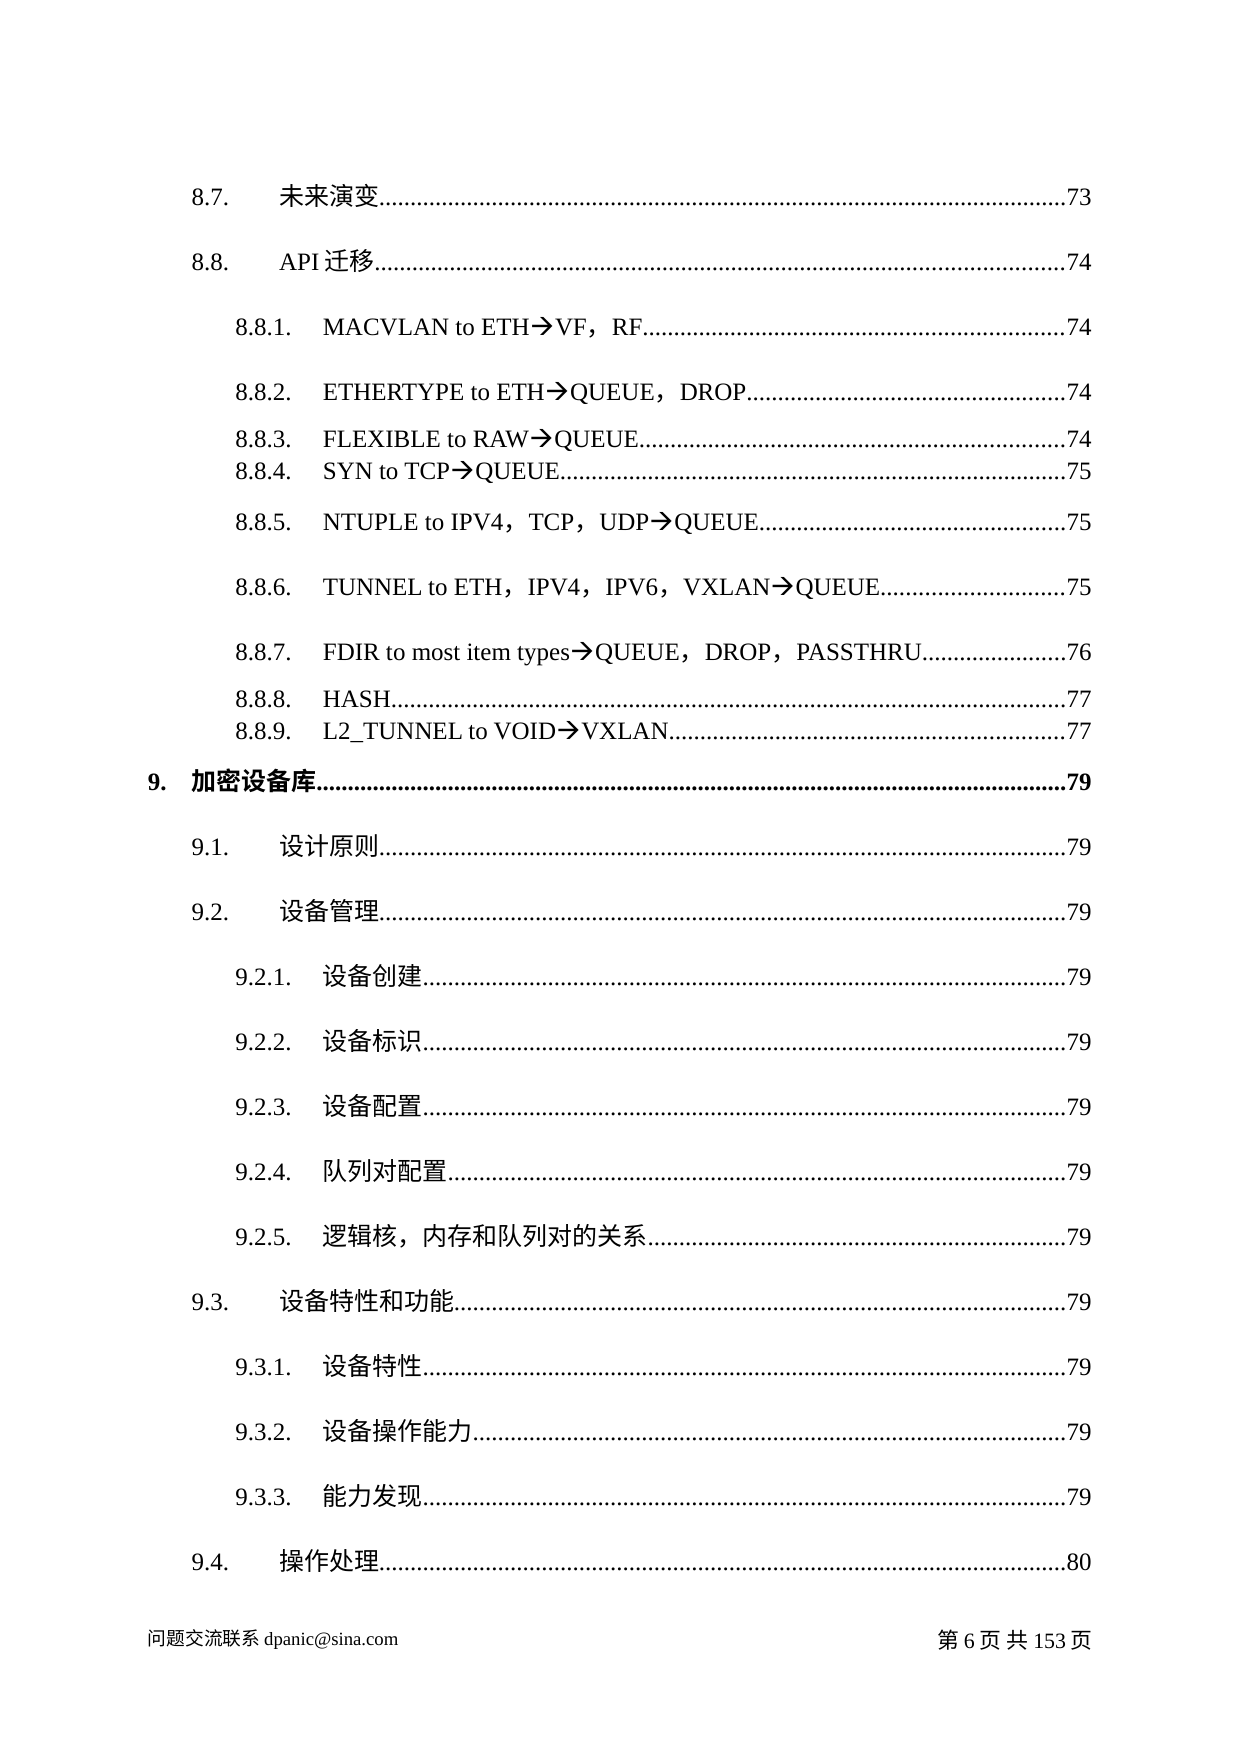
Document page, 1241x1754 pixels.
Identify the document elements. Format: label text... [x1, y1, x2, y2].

text 9.2.1. 设备创建 79 [235, 942, 1092, 1007]
text 8.8.8. HASH 77 [235, 682, 1092, 714]
text 8.8.7. FDIR to most item typesQUEUE，DROP，PASSTHRU 76 [235, 617, 1092, 682]
text 9.2.4. 队列对配置 79 [235, 1137, 1092, 1202]
text 9.2.2. 设备标识 79 [235, 1007, 1092, 1072]
text 8.8.3. FLEXIBLE to RAWQUEUE 74 [235, 422, 1092, 454]
text 9.2. 设备管理 79 [191, 877, 1092, 942]
text 8.8.9. L2_TUNNEL to VOIDVXLAN 77 [235, 714, 1092, 747]
text 8.8.5. NTUPLE to IPV4，TCP，UDPQUEUE 75 [235, 487, 1092, 552]
text 9.3. 设备特性和功能 79 [191, 1267, 1092, 1332]
text 9. 加密设备库 79 [148, 747, 1092, 812]
text 8.8.1. MACVLAN to ETHVF，RF 74 [235, 292, 1092, 357]
text 9.2.3. 设备配置 79 [235, 1072, 1092, 1137]
text 9.4. 操作处理 80 [191, 1527, 1092, 1592]
text 9.2.5. 逻辑核，内存和队列对的关系 79 [235, 1202, 1092, 1267]
text 8.8.4. SYN to TCPQUEUE 75 [235, 454, 1092, 487]
text 8.8.6. TUNNEL to ETH，IPV4，IPV6，VXLANQUEUE 75 [235, 552, 1092, 617]
text 9.3.2. 设备操作能力 79 [235, 1397, 1092, 1462]
text 9.1. 设计原则 79 [191, 812, 1092, 877]
text 9.3.1. 设备特性 79 [235, 1332, 1092, 1397]
text 8.8.2. ETHERTYPE to ETHQUEUE，DROP 74 [235, 357, 1092, 422]
text 8.7. 未来演变 73 [191, 162, 1092, 227]
text 9.3.3. 能力发现 79 [235, 1462, 1092, 1527]
text 8.8. API迁移 74 [191, 227, 1092, 292]
